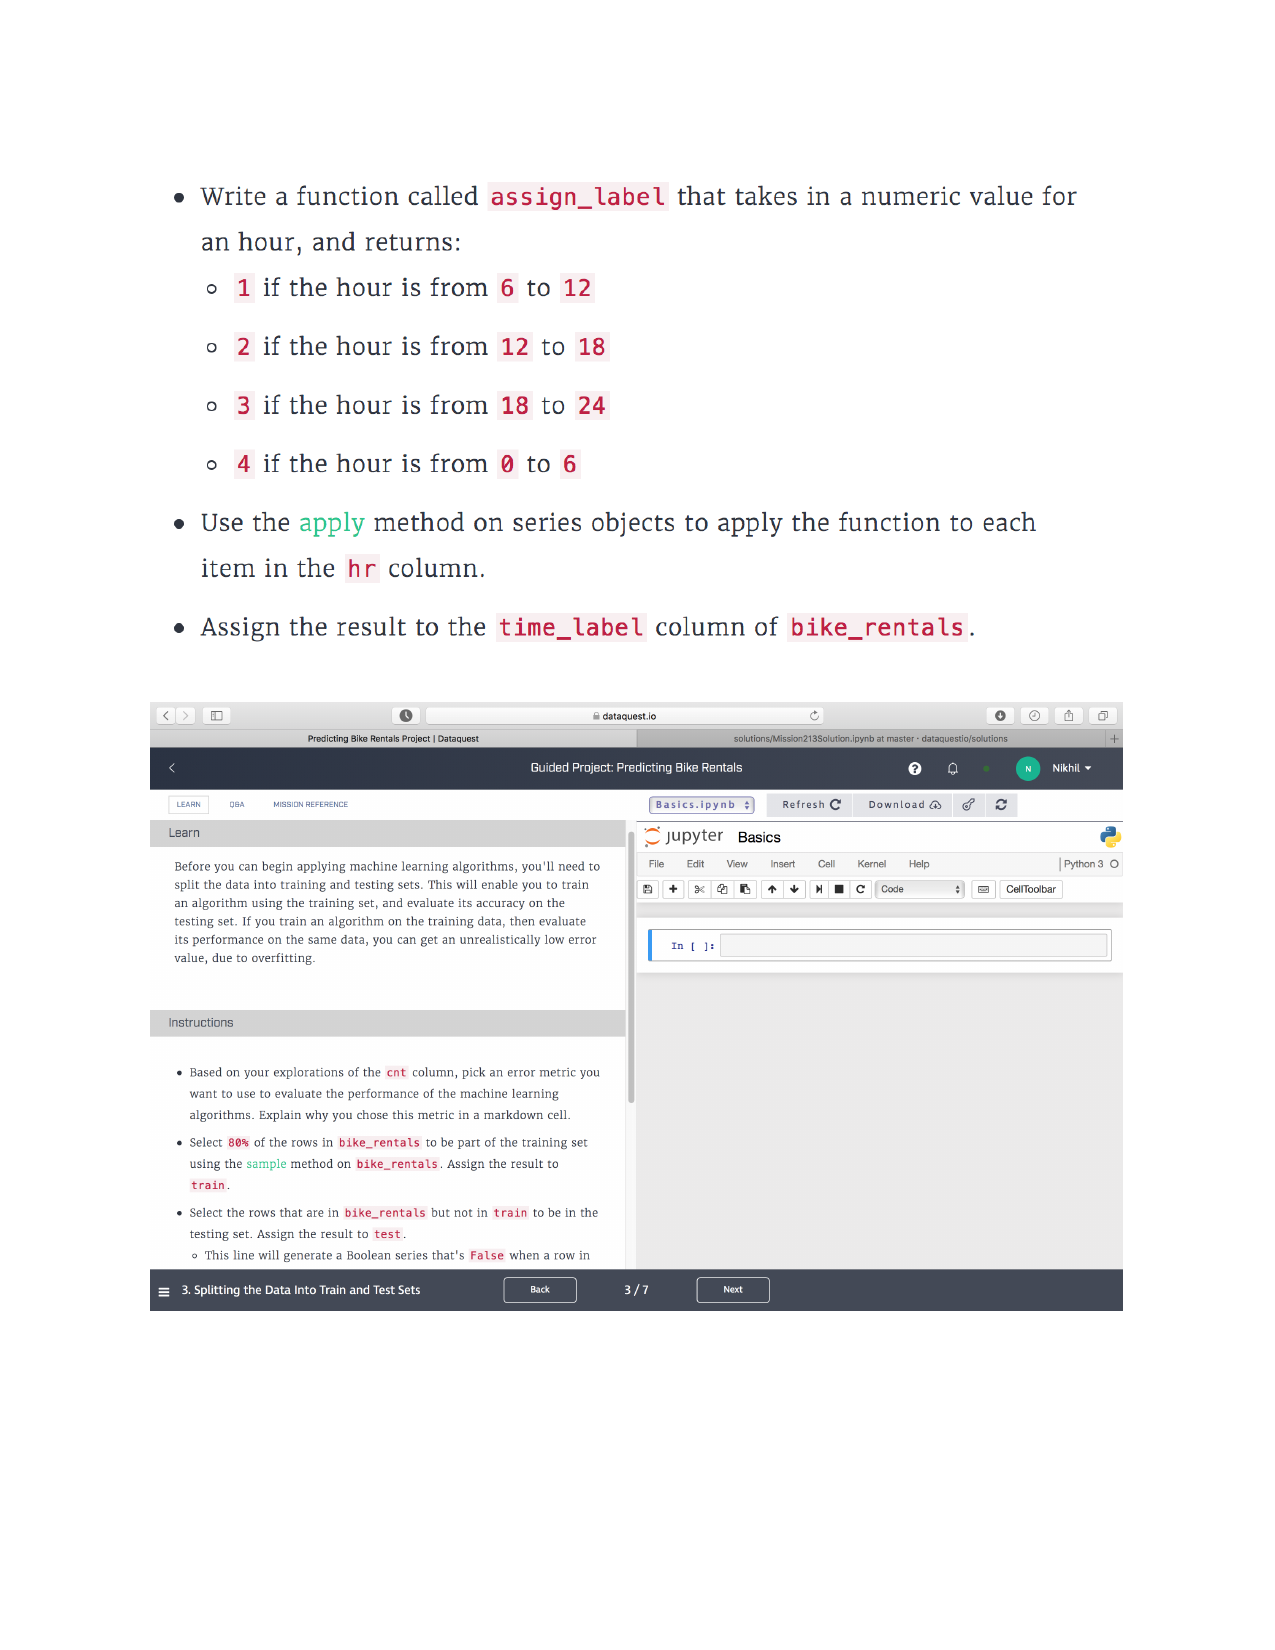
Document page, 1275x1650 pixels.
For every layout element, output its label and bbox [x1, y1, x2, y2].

picture [150, 150, 1125, 1311]
